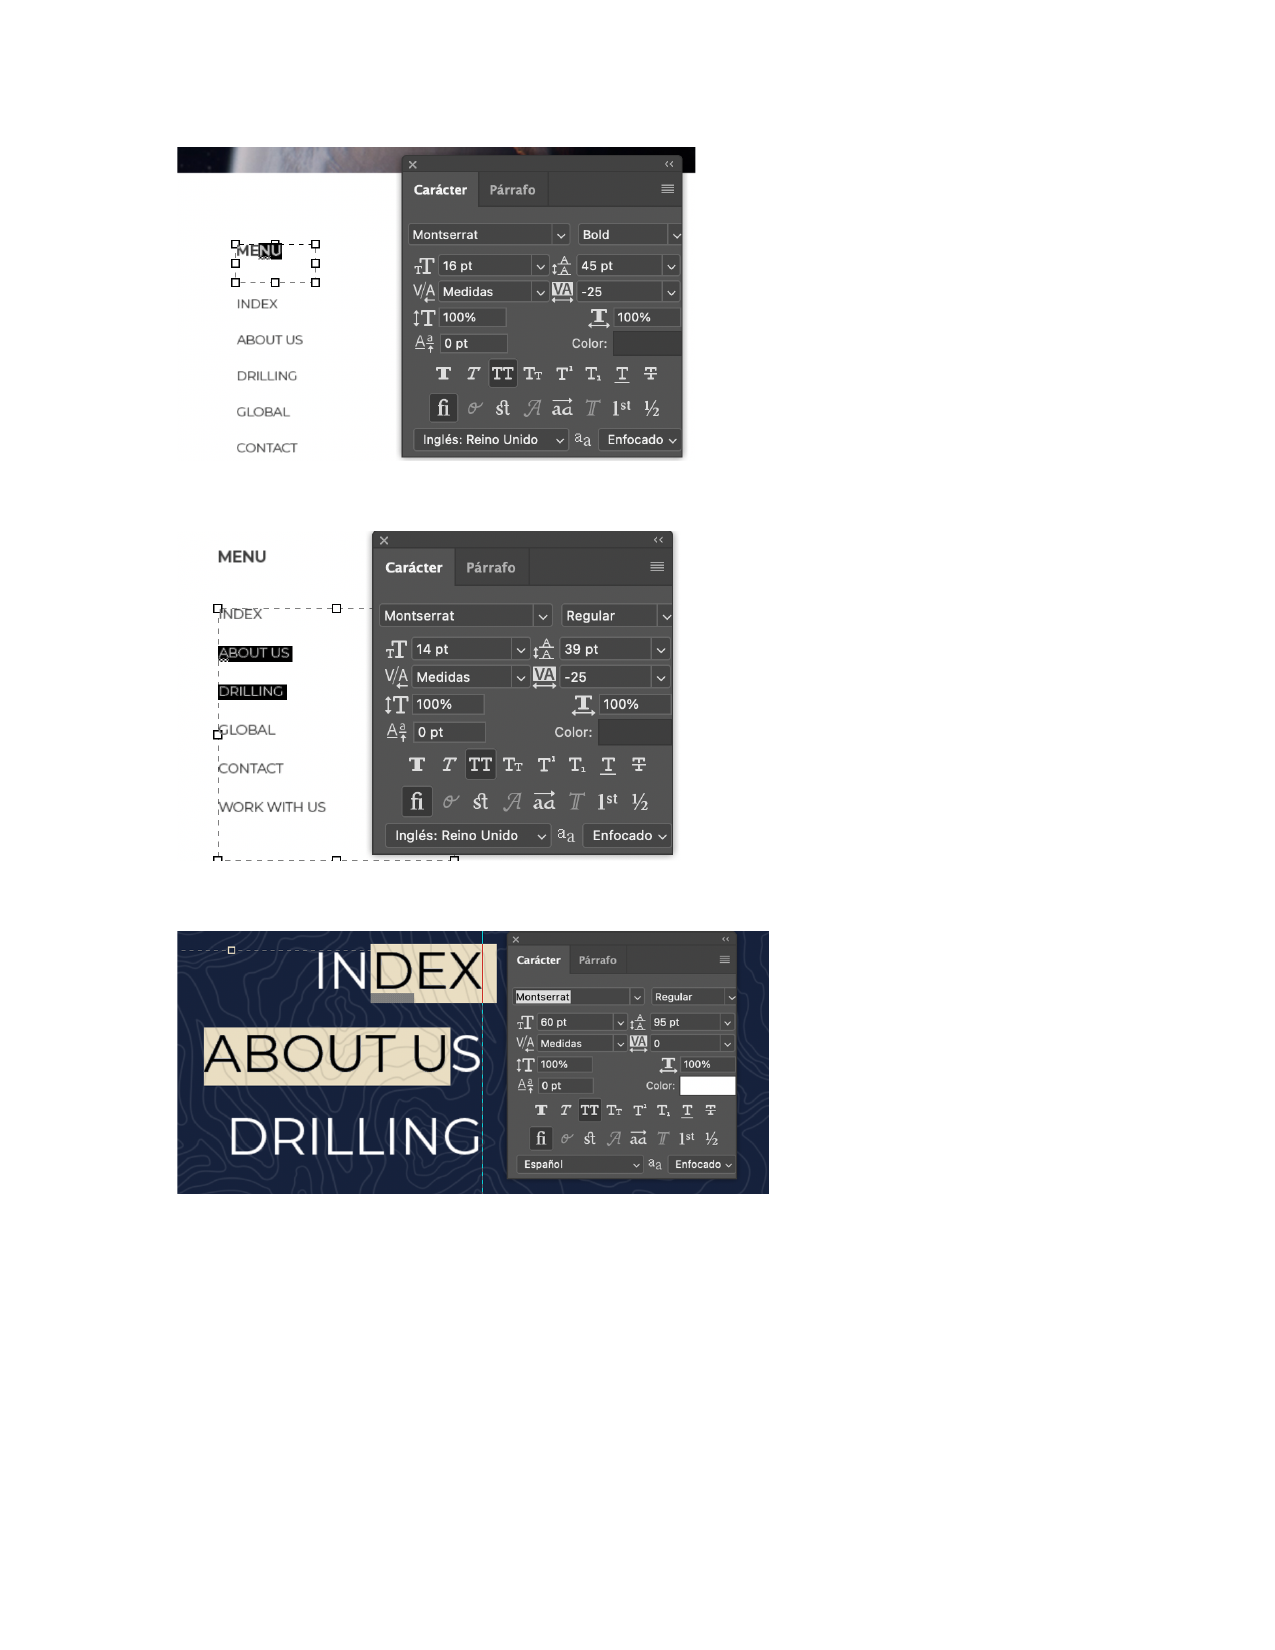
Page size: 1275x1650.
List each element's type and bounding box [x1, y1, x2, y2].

picture [177, 147, 696, 461]
picture [177, 931, 769, 1194]
picture [177, 531, 682, 861]
